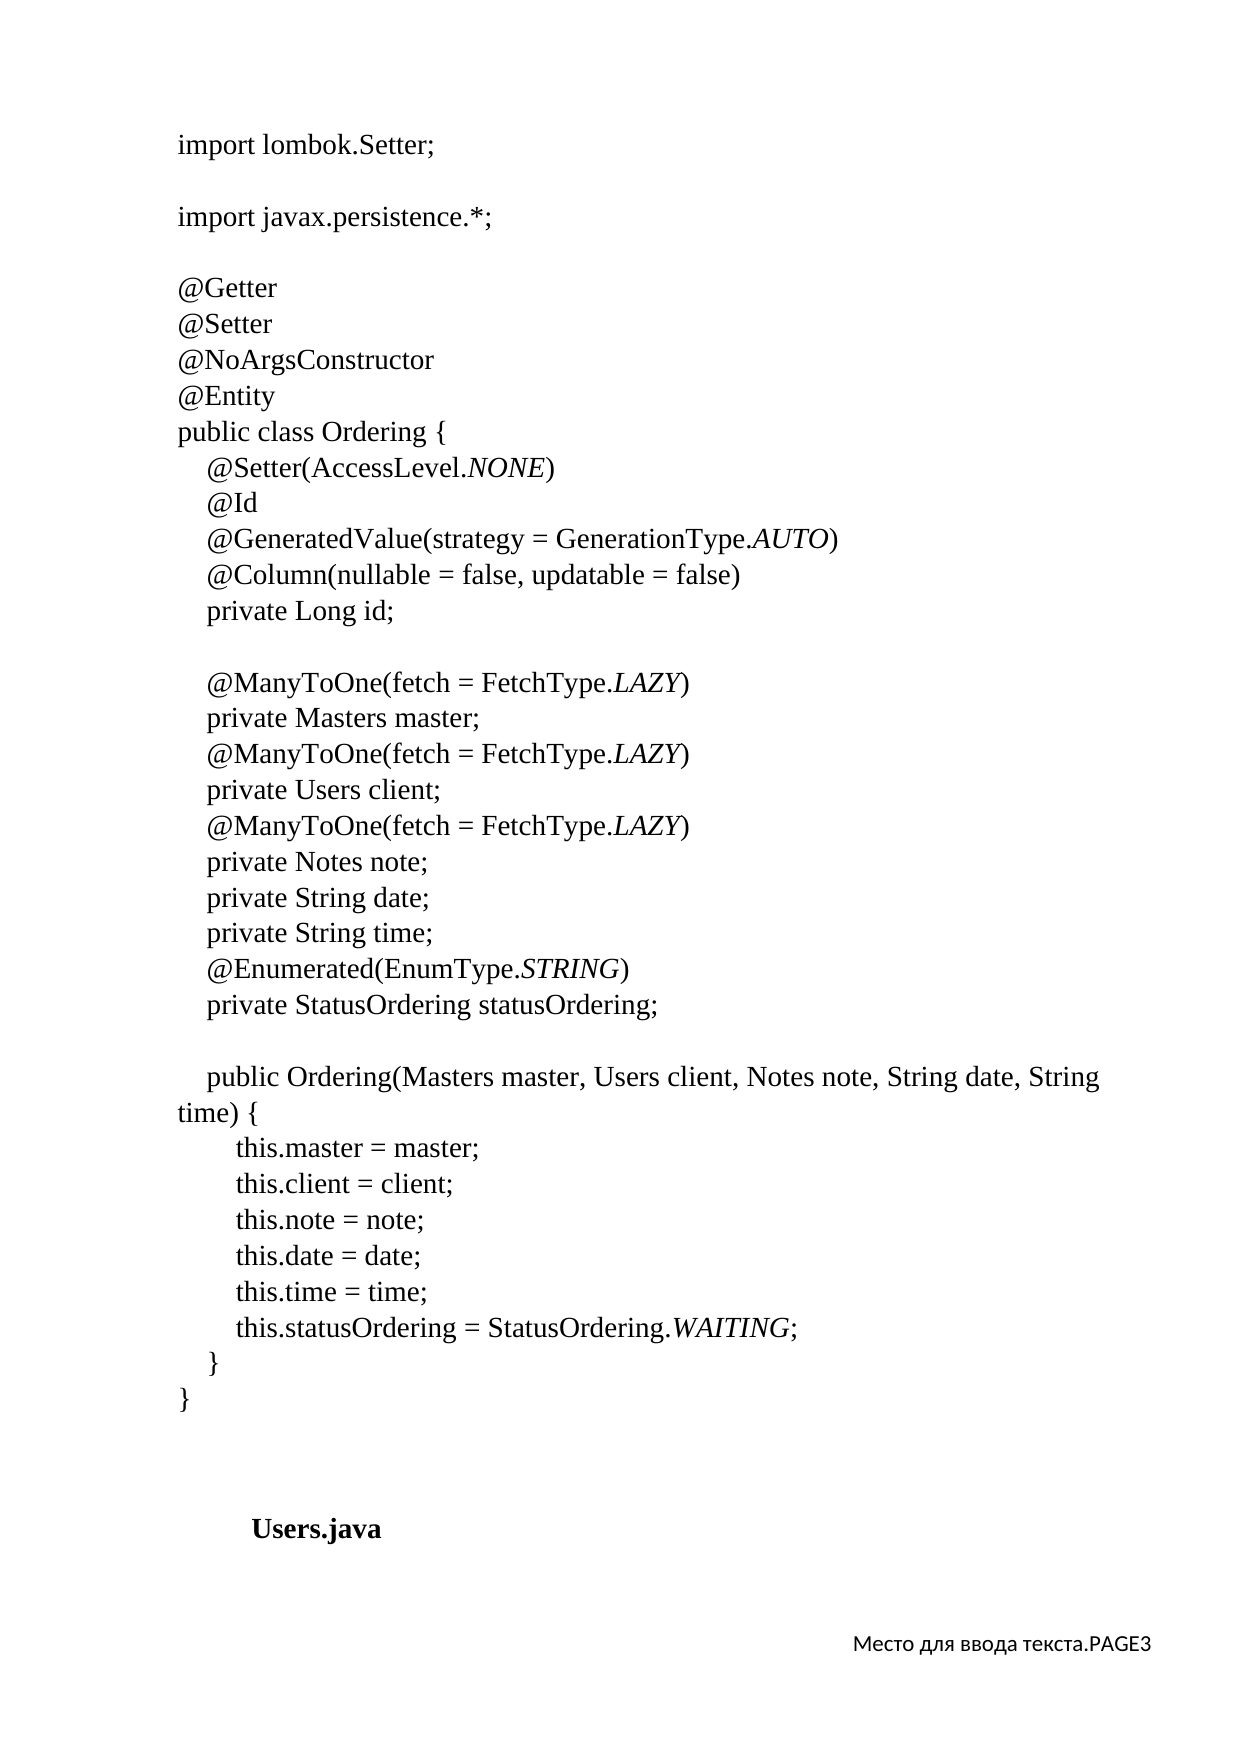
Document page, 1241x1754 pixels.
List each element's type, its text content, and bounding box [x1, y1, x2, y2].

text Users.java [177, 1511, 1152, 1545]
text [177, 127, 1152, 1415]
